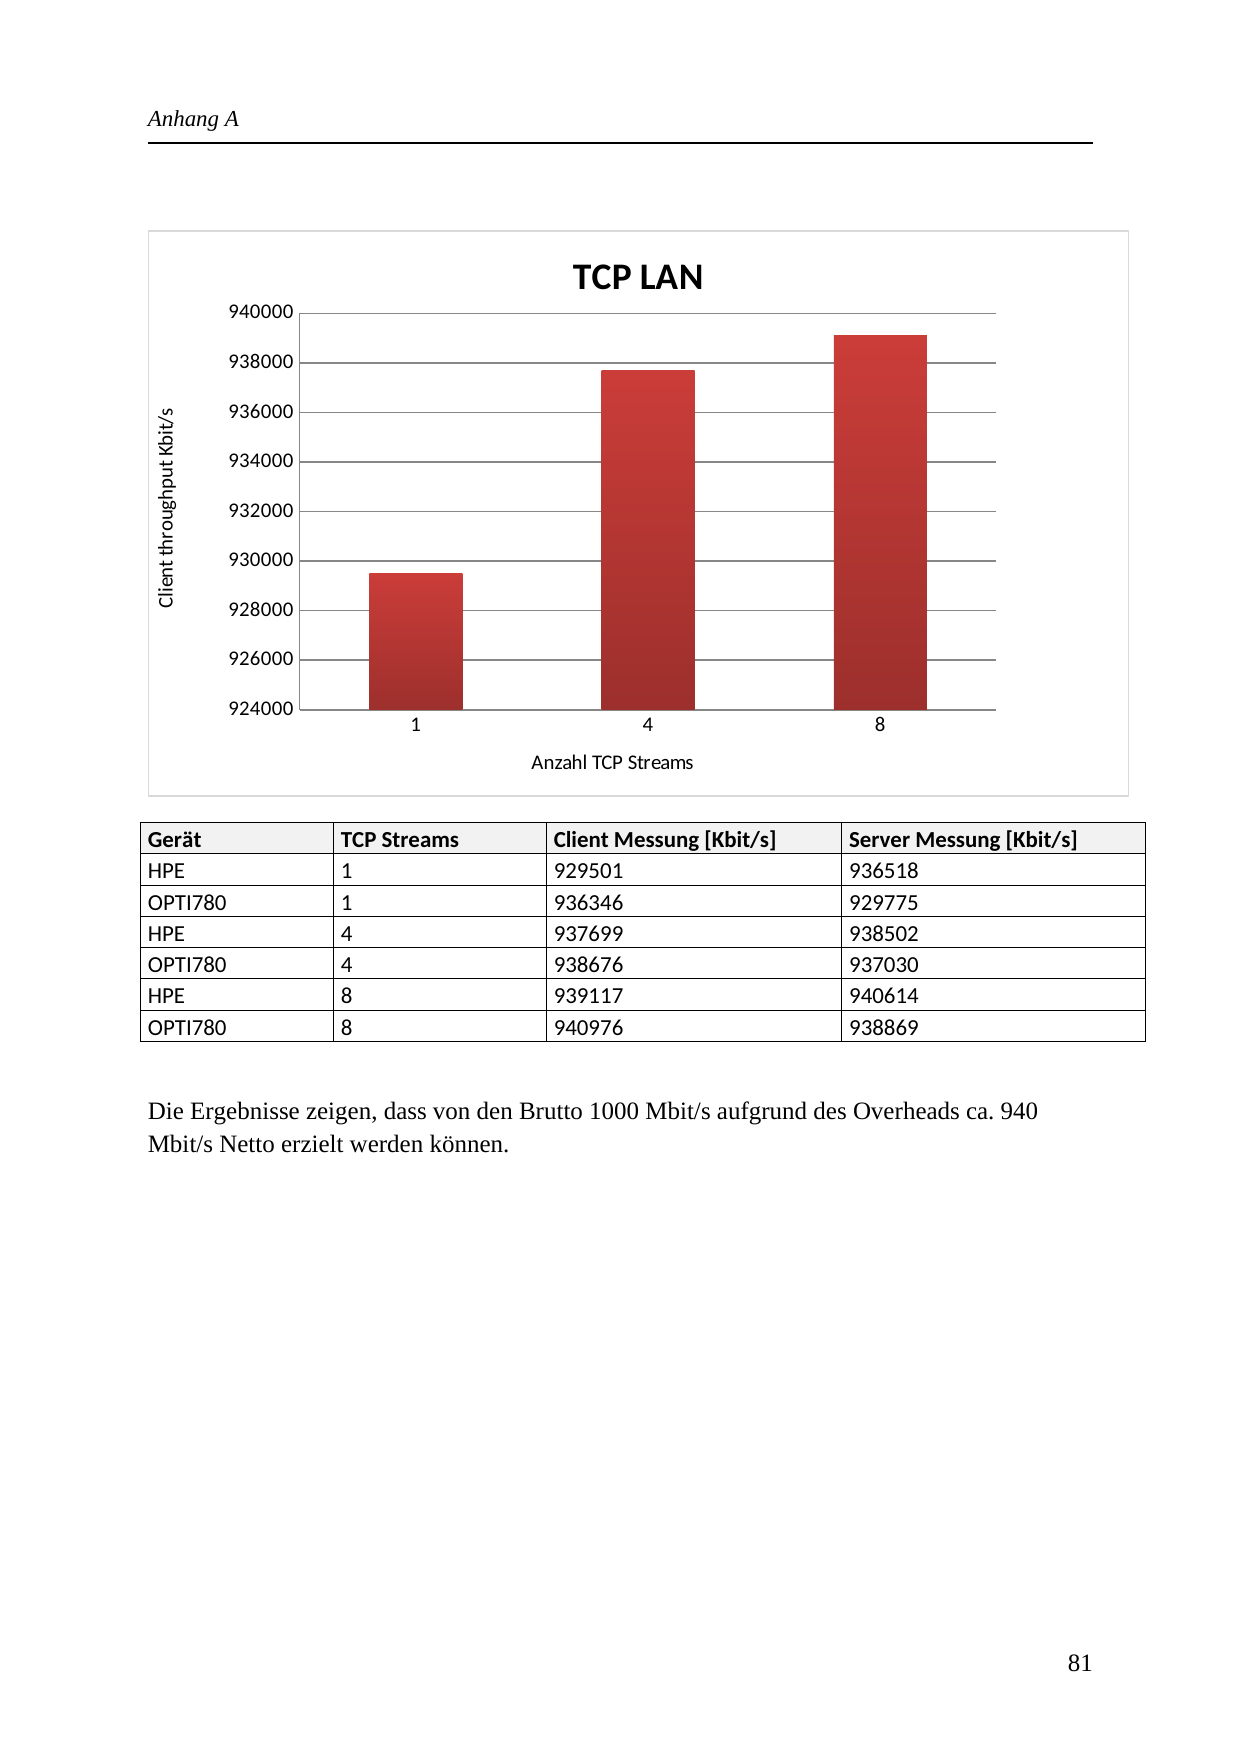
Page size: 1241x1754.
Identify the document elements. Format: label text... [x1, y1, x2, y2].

table_header Gerät [141, 823, 333, 853]
table_cell 940614 [842, 979, 1145, 1009]
table_cell 938676 [547, 948, 841, 978]
table_cell 937030 [842, 948, 1145, 978]
table_cell 4 [334, 948, 546, 978]
table_cell 929501 [547, 854, 841, 884]
table_cell 937699 [547, 917, 841, 947]
table_cell 939117 [547, 979, 841, 1009]
table_header TCP Streams [334, 823, 546, 853]
table_header Server Messung [Kbit/s] [842, 823, 1145, 853]
table_cell 1 [334, 854, 546, 884]
table_cell 929775 [842, 886, 1145, 916]
table_header Client Messung [Kbit/s] [547, 823, 841, 853]
table_cell OPTI780 [141, 886, 333, 916]
table_cell 8 [334, 979, 546, 1009]
table_cell 940976 [547, 1011, 841, 1041]
table_cell 936346 [547, 886, 841, 916]
table_cell OPTI780 [141, 948, 333, 978]
table_cell 8 [334, 1011, 546, 1041]
table_cell HPE [141, 979, 333, 1009]
table_cell HPE [141, 854, 333, 884]
table_cell OPTI780 [141, 1011, 333, 1041]
text Die Ergebnisse zeigen, dass von den Brutto 1000 Mbit/s aufgrund des Overheads ca. 940 Mbit/s Netto erzielt werden können. [148, 1096, 1093, 1157]
table_cell 1 [334, 886, 546, 916]
table_cell 936518 [842, 854, 1145, 884]
table_cell HPE [141, 917, 333, 947]
table_cell 4 [334, 917, 546, 947]
table_cell 938869 [842, 1011, 1145, 1041]
table_cell 938502 [842, 917, 1145, 947]
